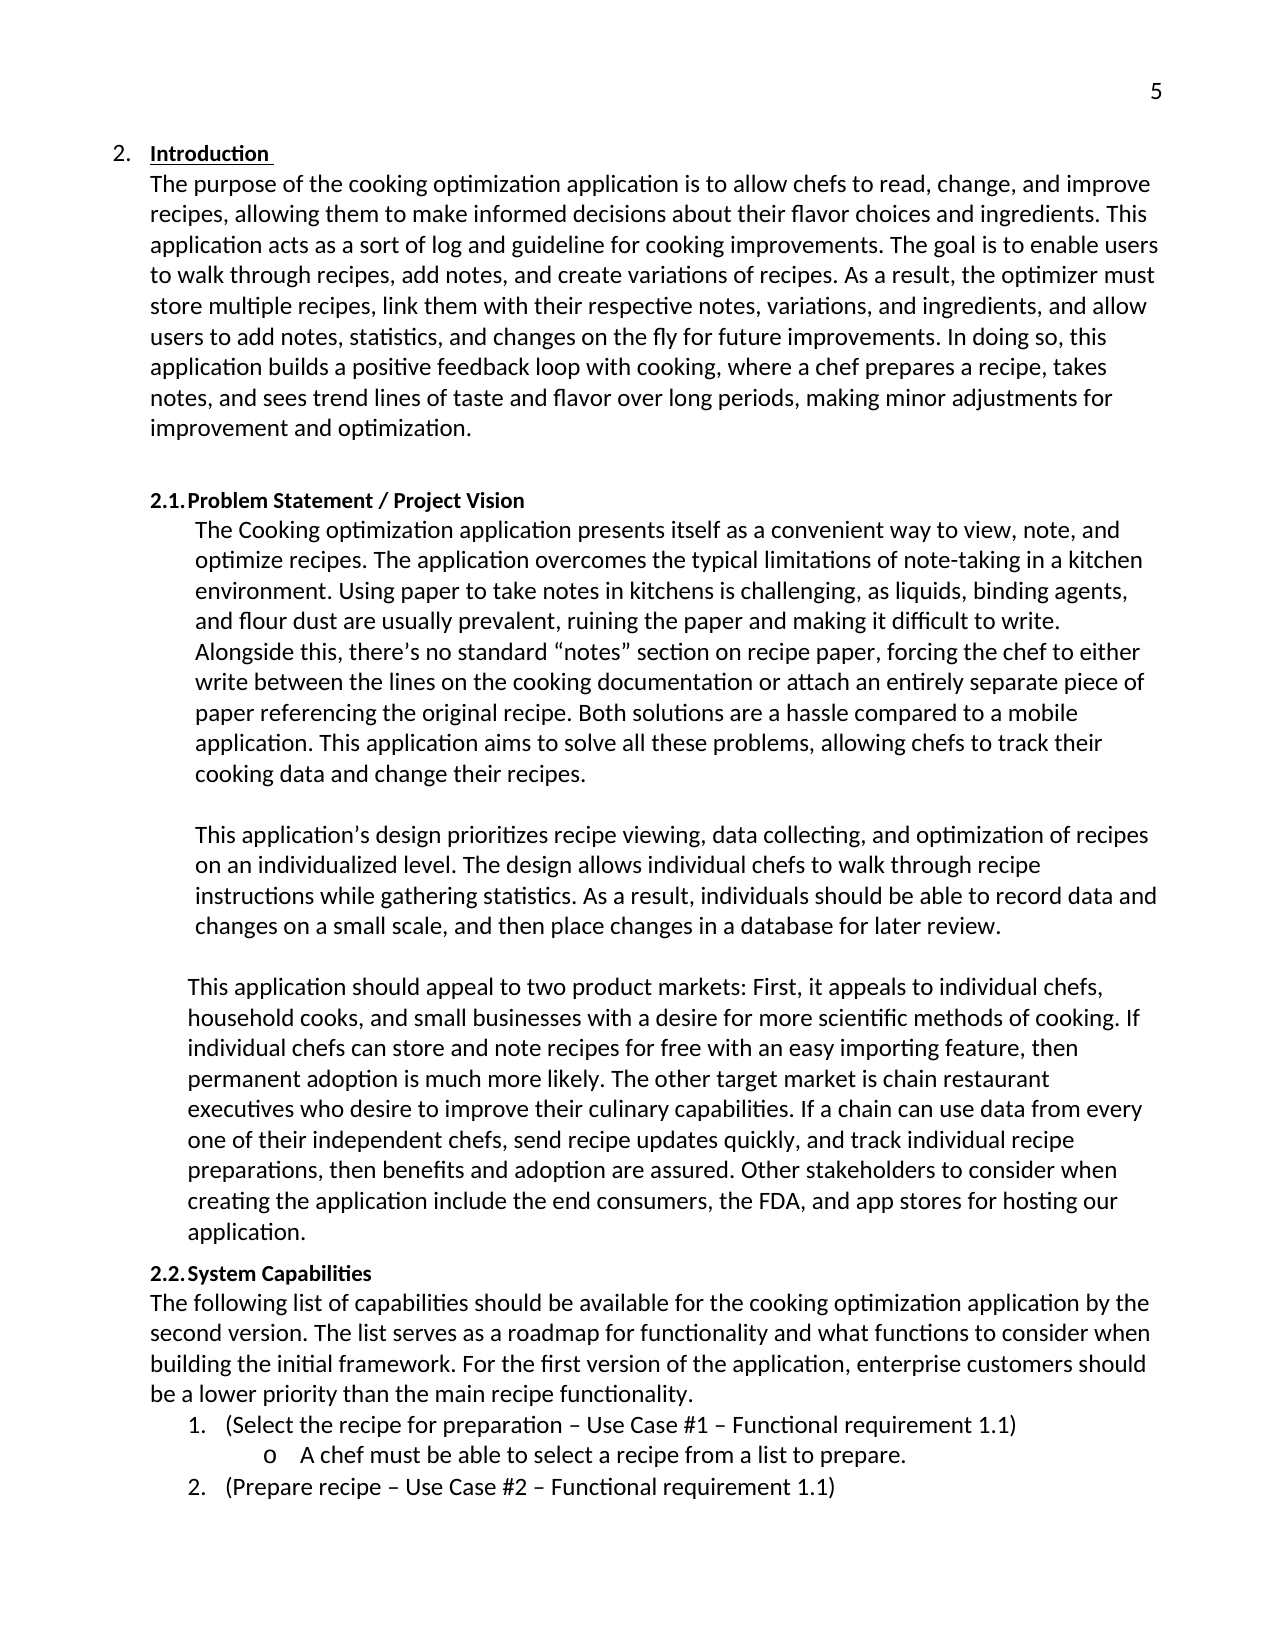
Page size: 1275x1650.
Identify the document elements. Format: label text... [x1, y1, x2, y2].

subtitle Introduction [112, 137, 1162, 168]
text The Cooking optimization application presents itself as a convenient way to view, note, and optimize recipes. The application overcomes the typical limitations of note-taking in a kitchen environment. Using paper to take notes in kitchens is challenging, as liquids, binding agents, and flour dust are usually prevalent, ruining the paper and making it difficult to write. Alongside this, there’s no standard “notes” section on recipe paper, forcing the chef to either write between the lines on the cooking documentation or attach an entirely separate piece of paper referencing the original recipe. Both solutions are a hassle compared to a mobile application. This application aims to solve all these problems, allowing chefs to track their cooking data and change their recipes. [195, 514, 1162, 788]
subtitle Problem Statement / Project Vision [150, 486, 1162, 514]
text This application should appeal to two product markets: First, it appeals to individual chefs, household cooks, and small businesses with a desire for more scientific methods of cooking. If individual chefs can store and note recipes for free with an easy importing feature, then permanent adoption is much more likely. The other target market is chain restaurant executives who desire to improve their culinary capabilities. If a chain can use data from every one of their independent chefs, send recipe updates quickly, and track individual recipe preparations, then benefits and adoption are assured. Other stakeholders to consider when creating the application include the end consumers, the FDA, and app stores for hosting our application. [187, 972, 1162, 1246]
text The following list of capabilities should be available for the cooking optimization application by the second version. The list serves as a roadmap for functionality and what functions to consider when building the initial framework. For the first version of the application, enterprise customers should be a lower priority than the main recipe functionality. [150, 1287, 1162, 1409]
text The purpose of the cooking optimization application is to allow chefs to read, change, and improve recipes, allowing them to make informed decisions about their flavor choices and ingredients. This application acts as a sort of log and guideline for cooking improvements. The goal is to enable users to walk through recipes, add notes, and create variations of recipes. As a result, the optimizer must store multiple recipes, link them with their respective notes, variations, and ingredients, and allow users to add notes, statistics, and changes on the fly for future improvements. In doing so, this application builds a positive feedback loop with cooking, where a chef prepares a recipe, takes notes, and sees trend lines of taste and flavor over long periods, making minor adjustments for improvement and optimization. [150, 168, 1162, 443]
list (Prepare recipe – Use Case #2 – Functional requirement 1.1) [187, 1471, 1162, 1502]
list A chef must be able to select a recipe from a list to prepare. [262, 1439, 1162, 1471]
text This application’s design prioritizes recipe viewing, data collecting, and optimization of recipes on an individualized level. The design allows individual chefs to walk through recipe instructions while gathering statistics. As a result, individuals should be able to record data and changes on a small scale, and then place changes in a database for later review. [195, 819, 1162, 941]
list (Select the recipe for preparation – Use Case #1 – Functional requirement 1.1) [187, 1409, 1162, 1439]
subtitle System Capabilities [150, 1259, 1162, 1287]
